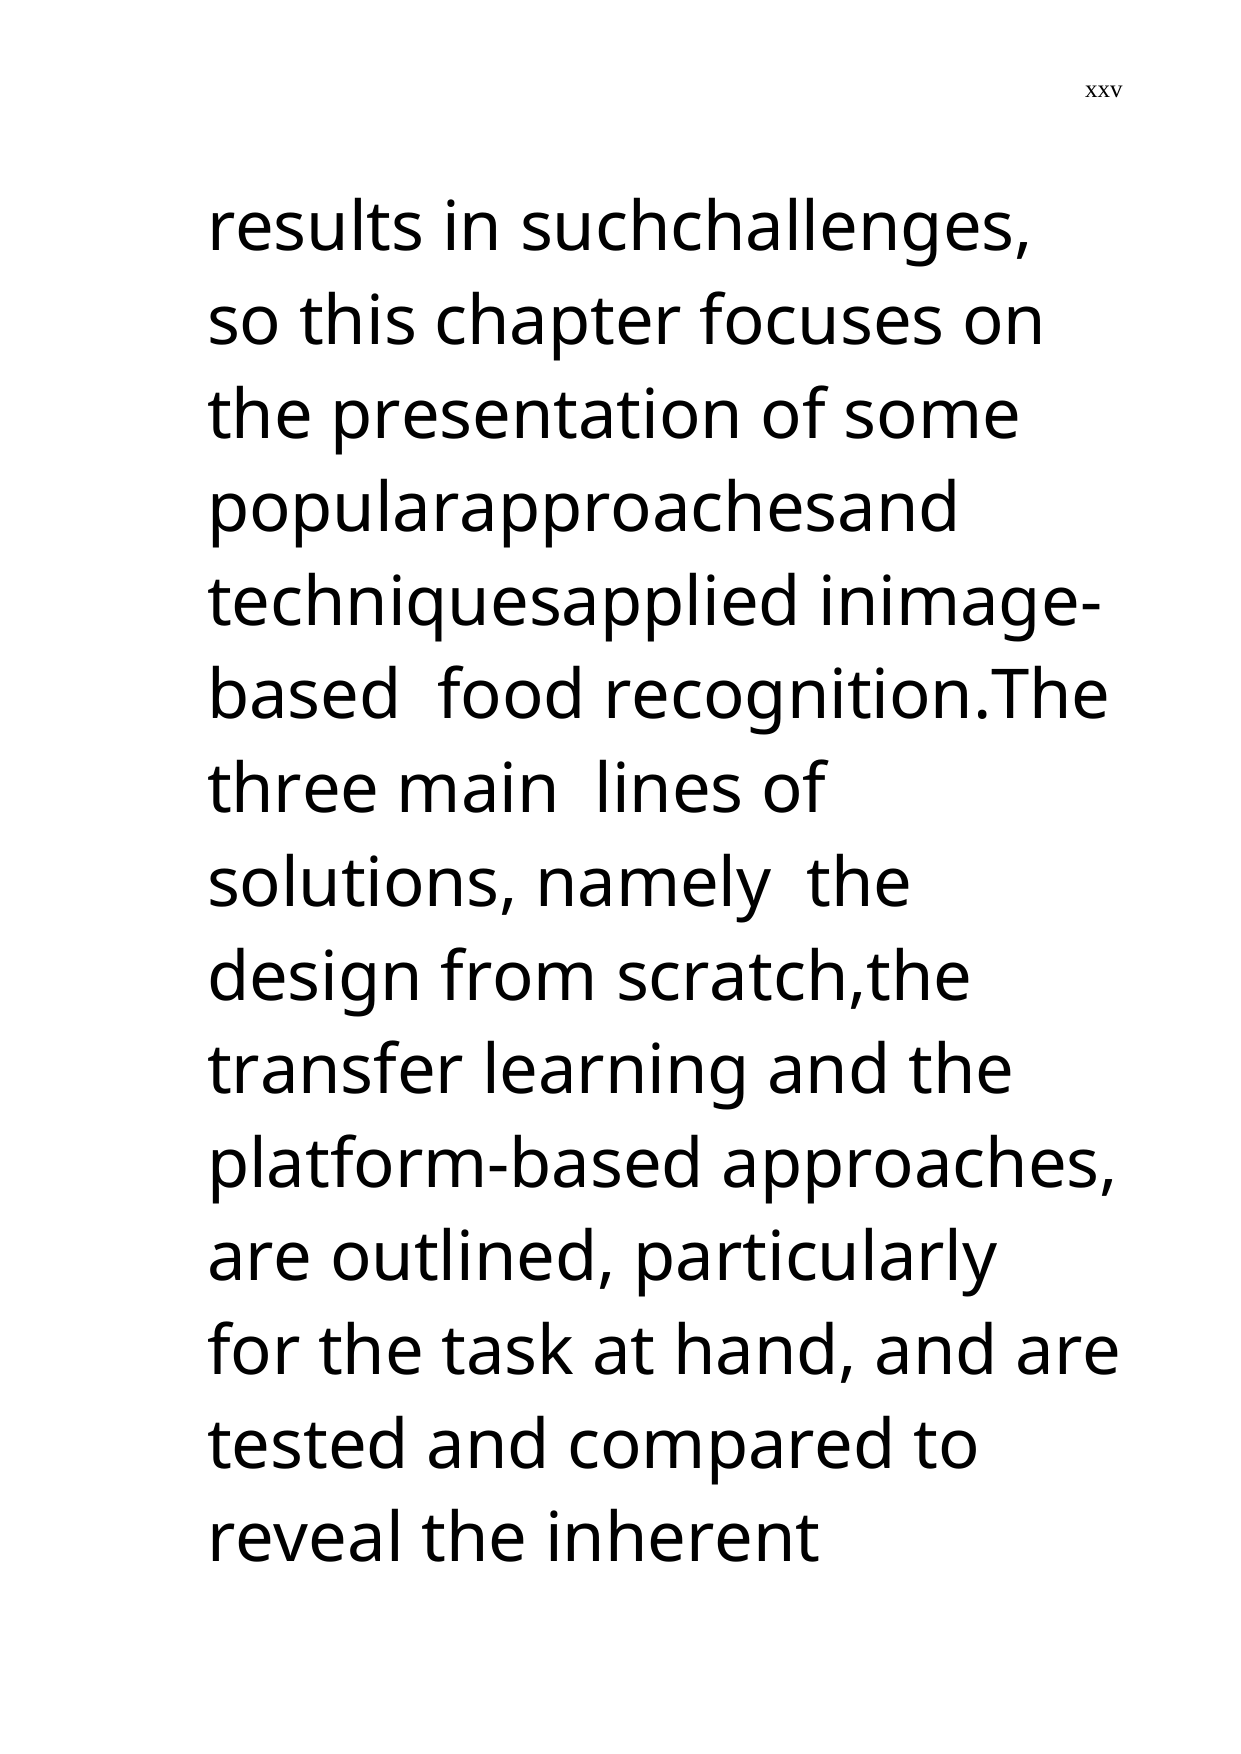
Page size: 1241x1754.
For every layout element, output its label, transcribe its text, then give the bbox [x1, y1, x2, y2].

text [207, 1301, 1122, 1582]
text results in suchchallenges, so this chapter focuses on the presentation of some popularapproachesand [207, 177, 1122, 552]
text techniquesapplied inimage-based food recognition.The three main lines of solutions, namely the [207, 552, 1122, 926]
text design from scratch,the transfer learning and the platform-based approaches, are outlined, particularly [207, 926, 1122, 1301]
